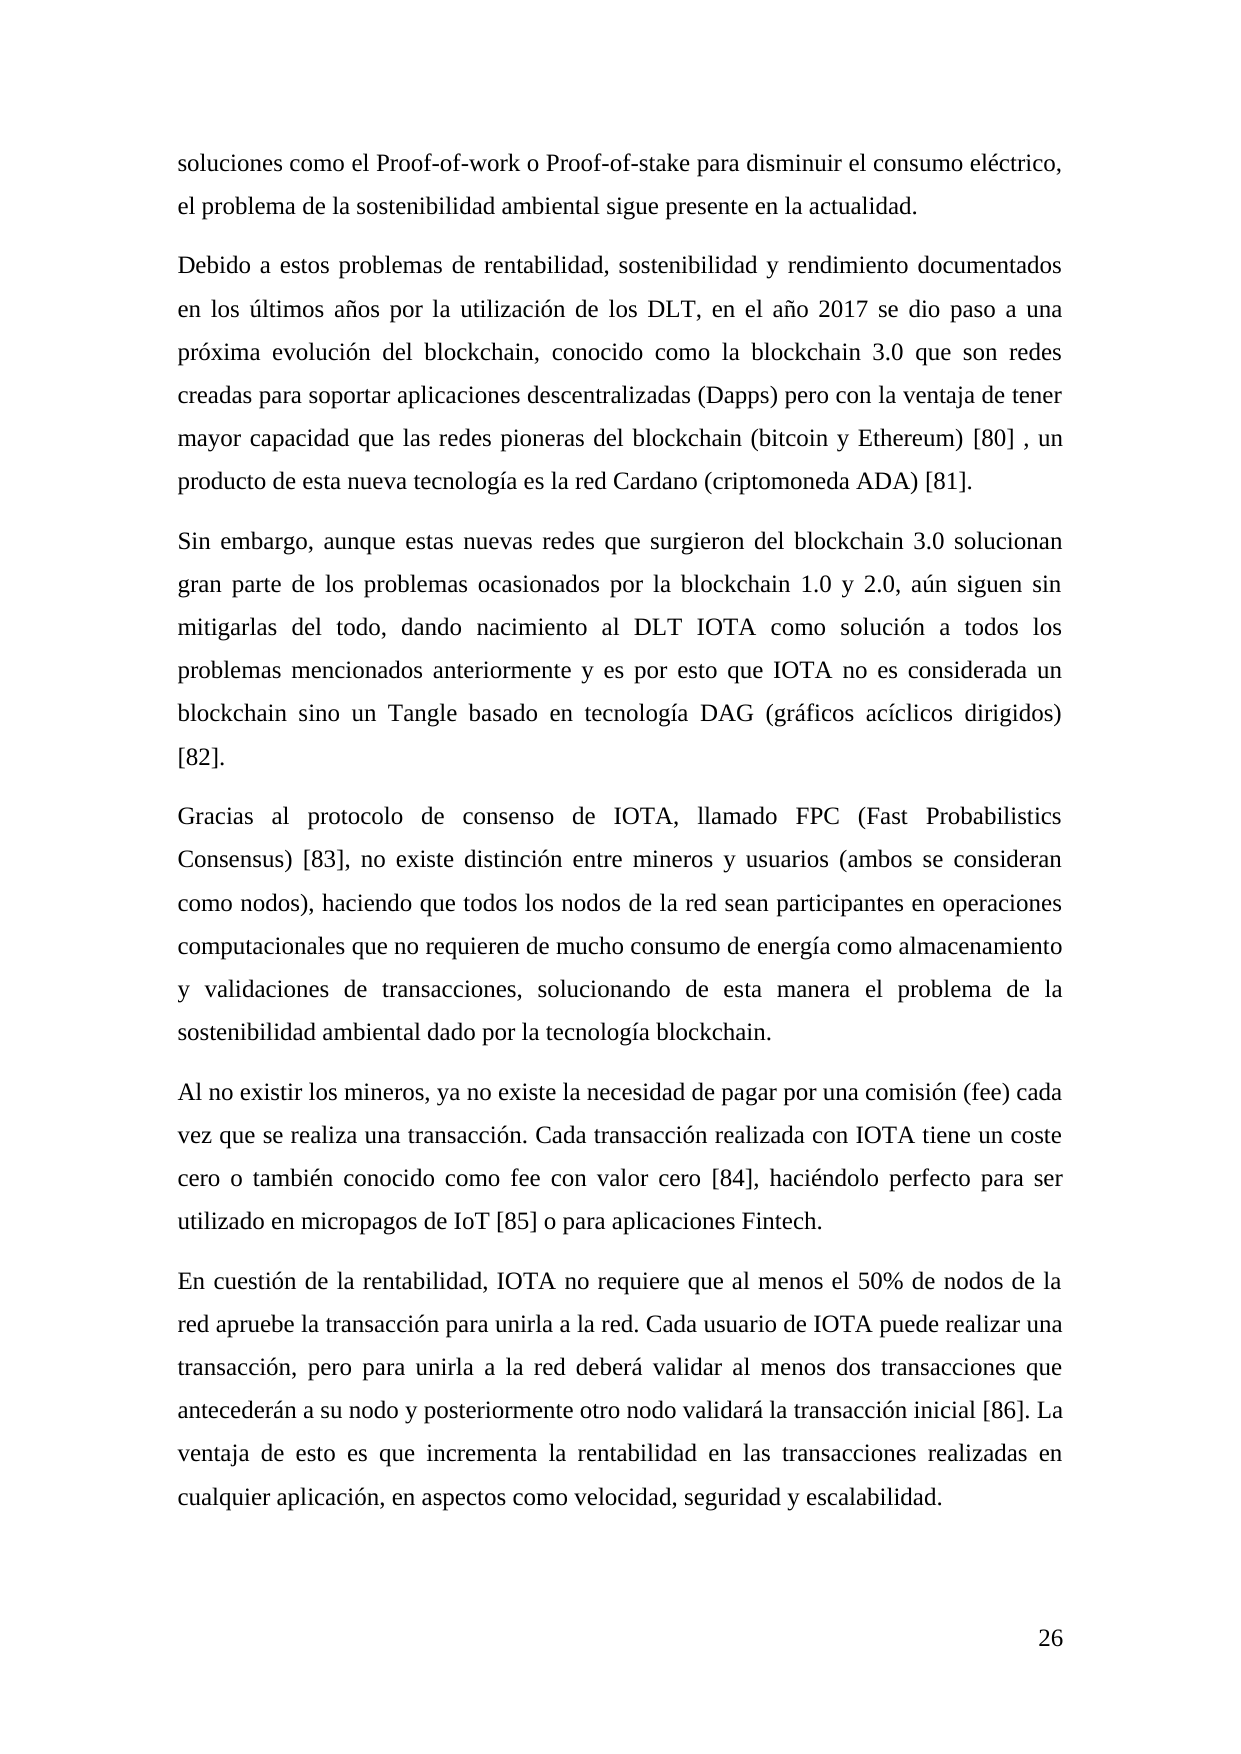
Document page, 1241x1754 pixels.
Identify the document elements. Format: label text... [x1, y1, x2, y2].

text Gracias al protocolo de consenso de IOTA, llamado FPC (Fast Probabilistics Consensus) , no existe distinción entre mineros y usuarios (ambos se consideran como nodos), haciendo que todos los nodos de la red sean participantes en operaciones computacionales que no requieren de mucho consumo de energía como almacenamiento y validaciones de transacciones, solucionando de esta manera el problema de la sostenibilidad ambiental dado por la tecnología blockchain. [177, 801, 1063, 1046]
text Al no existir los mineros, ya no existe la necesidad de pagar por una comisión (fee) cada vez que se realiza una transacción. Cada transacción realizada con IOTA tiene un coste cero o también conocido como fee con valor cero , haciéndolo perfecto para ser utilizado en micropagos de IoT o para aplicaciones Fintech. [177, 1077, 1063, 1235]
text En cuestión de la rentabilidad, IOTA no requiere que al menos el 50% de nodos de la red apruebe la transacción para unirla a la red. Cada usuario de IOTA puede realizar una transacción, pero para unirla a la red deberá validar al menos dos transacciones que antecederán a su nodo y posteriormente otro nodo validará la transacción inicial . La ventaja de esto es que incrementa la rentabilidad en las transacciones realizadas en cualquier aplicación, en aspectos como velocidad, seguridad y escalabilidad. [177, 1266, 1063, 1510]
text Debido a estos problemas de rentabilidad, sostenibilidad y rendimiento documentados en los últimos años por la utilización de los DLT, en el año 2017 se dio paso a una próxima evolución del blockchain, conocido como la blockchain 3.0 que son redes creadas para soportar aplicaciones descentralizadas (Dapps) pero con la ventaja de tener mayor capacidad que las redes pioneras del blockchain (bitcoin y Ethereum) , un producto de esta nueva tecnología es la red Cardano (criptomoneda ADA) . [177, 251, 1063, 495]
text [177, 148, 1063, 219]
text Sin embargo, aunque estas nuevas redes que surgieron del blockchain 3.0 solucionan gran parte de los problemas ocasionados por la blockchain 1.0 y 2.0, aún siguen sin mitigarlas del todo, dando nacimiento al DLT IOTA como solución a todos los problemas mencionados anteriormente y es por esto que IOTA no es considerada un blockchain sino un Tangle basado en tecnología DAG (gráficos acíclicos dirigidos) . [177, 526, 1063, 770]
